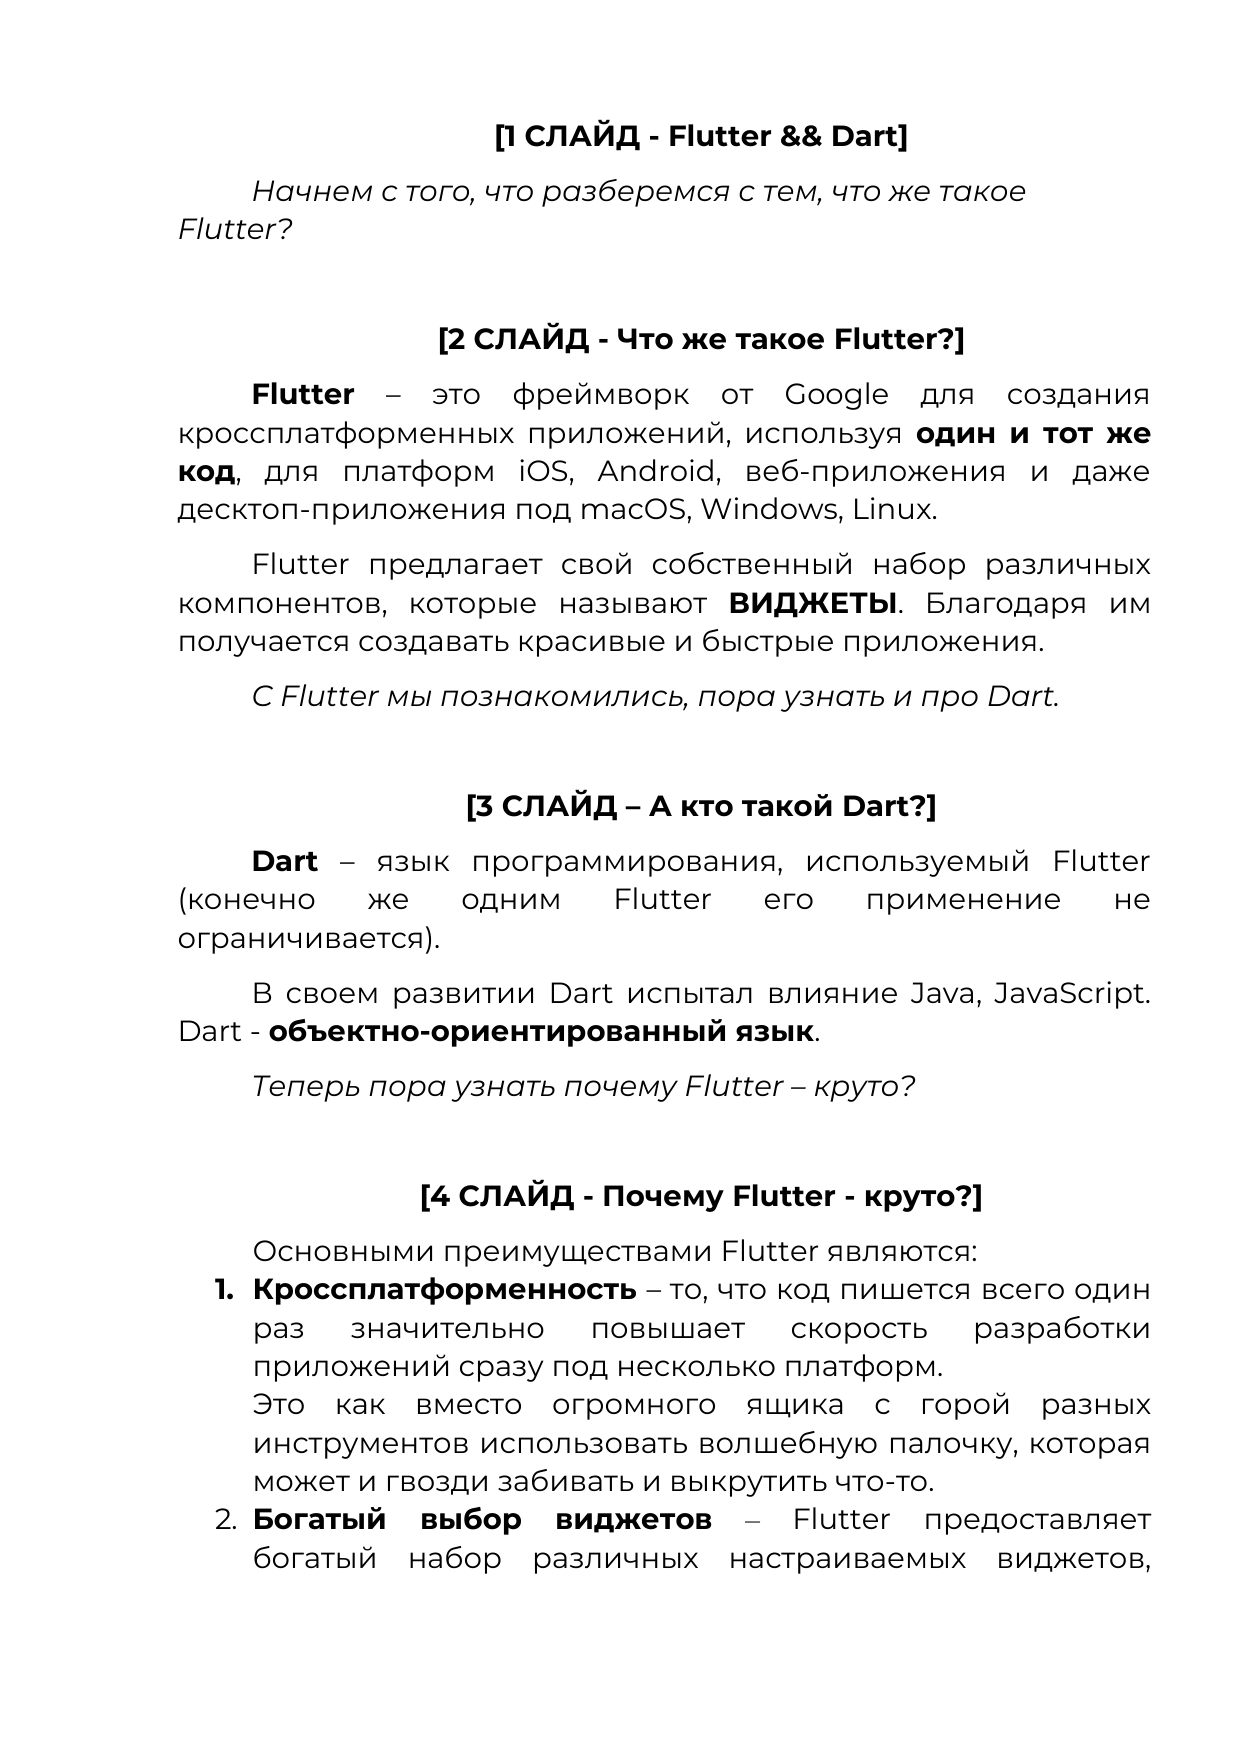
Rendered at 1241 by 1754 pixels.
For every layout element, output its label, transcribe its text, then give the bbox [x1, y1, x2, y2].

text Теперь пора узнать почему Flutter – круто? [177, 1068, 1152, 1104]
text Начнем с того, что разберемся с тем, что же такое Flutter? [177, 173, 1152, 247]
text Flutter – это фреймворк от Google для создания кроссплатформенных приложений, используя один и тот же код, для платформ iOS, Android, веб-приложения и даже десктоп-приложения под macOS, Windows, Linux. [177, 376, 1152, 527]
list Кроссплатформенность – то, что код пишется всего один раз значительно повышает скорость разработки приложений сразу под несколько платформ. [215, 1271, 1152, 1384]
text [1 СЛАЙД - Flutter && Dart] [177, 118, 1152, 154]
text [4 СЛАЙД - Почему Flutter - круто?] [177, 1178, 1152, 1214]
text [2 СЛАЙД - Что же такое Flutter?] [177, 321, 1152, 357]
text Flutter предлагает свой собственный набор различных компонентов, которые называют ВИДЖЕТЫ. Благодаря им получается создавать красивые и быстрые приложения. [177, 546, 1152, 659]
text С Flutter мы познакомились, пора узнать и про Dart. [177, 678, 1152, 714]
text Dart – язык программирования, используемый Flutter (конечно же одним Flutter его применение не ограничивается). [177, 843, 1152, 955]
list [215, 1501, 1152, 1575]
text В своем развитии Dart испытал влияние Java, JavaScript. Dart - объектно-ориентированный язык. [177, 975, 1152, 1049]
text [3 СЛАЙД – А кто такой Dart?] [177, 788, 1152, 824]
list Это как вместо огромного ящика с горой разных инструментов использовать волшебную палочку, которая может и гвозди забивать и выкрутить что-то. [252, 1386, 1152, 1499]
list Основными преимуществами Flutter являются: [252, 1233, 1152, 1269]
